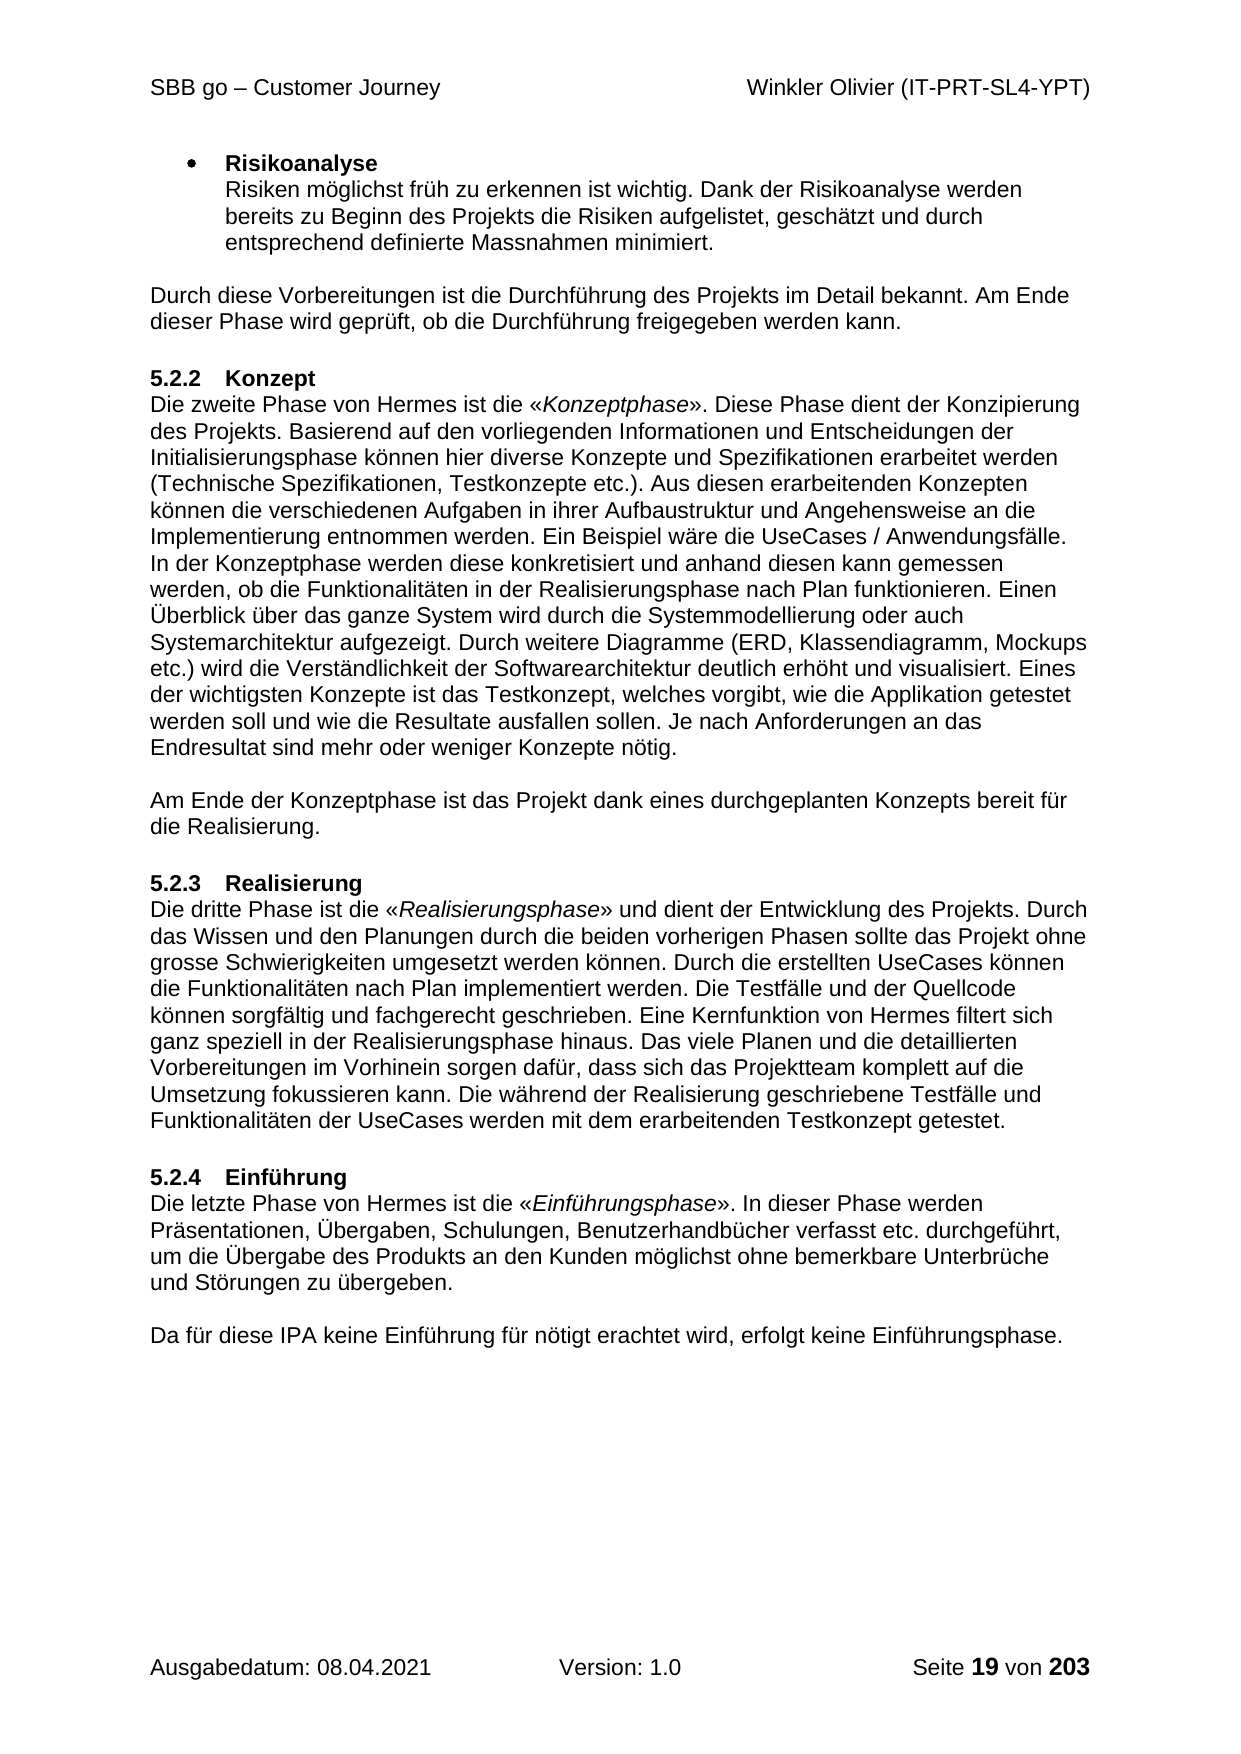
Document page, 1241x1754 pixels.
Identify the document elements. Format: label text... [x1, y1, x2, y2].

list Risikoanalyse [187, 150, 1090, 176]
subtitle Einführung [150, 1164, 1090, 1190]
text Die letzte Phase von Hermes ist die «Einführungsphase». In dieser Phase werden Präsentationen, Übergaben, Schulungen, Benutzerhandbücher verfasst etc. durchgeführt, um die Übergabe des Produkts an den Kunden möglichst ohne bemerkbare Unterbrüche und Störungen zu übergeben. [150, 1190, 1090, 1296]
subtitle Konzept [150, 365, 1090, 391]
list Risiken möglichst früh zu erkennen ist wichtig. Dank der Risikoanalyse werden bereits zu Beginn des Projekts die Risiken aufgelistet, geschätzt und durch entsprechend definierte Massnahmen minimiert. [225, 176, 1090, 255]
subtitle Realisierung [150, 870, 1090, 896]
text Durch diese Vorbereitungen ist die Durchführung des Projekts im Detail bekannt. Am Ende dieser Phase wird geprüft, ob die Durchführung freigegeben werden kann. [150, 282, 1090, 334]
text Die dritte Phase ist die «Realisierungsphase» und dient der Entwicklung des Projekts. Durch das Wissen und den Planungen durch die beiden vorherigen Phasen sollte das Projekt ohne grosse Schwierigkeiten umgesetzt werden können. Durch die erstellten UseCases können die Funktionalitäten nach Plan implementiert werden. Die Testfälle und der Quellcode können sorgfältig und fachgerecht geschrieben. Eine Kernfunktion von Hermes filtert sich ganz speziell in der Realisierungsphase hinaus. Das viele Planen und die detaillierten Vorbereitungen im Vorhinein sorgen dafür, dass sich das Projektteam komplett auf die Umsetzung fokussieren kann. Die während der Realisierung geschriebene Testfälle und Funktionalitäten der UseCases werden mit dem erarbeitenden Testkonzept getestet. [150, 896, 1090, 1133]
text Die zweite Phase von Hermes ist die «Konzeptphase». Diese Phase dient der Konzipierung des Projekts. Basierend auf den vorliegenden Informationen und Entscheidungen der Initialisierungsphase können hier diverse Konzepte und Spezifikationen erarbeitet werden (Technische Spezifikationen, Testkonzepte etc.). Aus diesen erarbeitenden Konzepten können die verschiedenen Aufgaben in ihrer Aufbaustruktur und Angehensweise an die Implementierung entnommen werden. Ein Beispiel wäre die UseCases / Anwendungsfälle. In der Konzeptphase werden diese konkretisiert und anhand diesen kann gemessen werden, ob die Funktionalitäten in der Realisierungsphase nach Plan funktionieren. Einen Überblick über das ganze System wird durch die Systemmodellierung oder auch Systemarchitektur aufgezeigt. Durch weitere Diagramme (ERD, Klassendiagramm, Mockups etc.) wird die Verständlichkeit der Softwarearchitektur deutlich erhöht und visualisiert. Eines der wichtigsten Konzepte ist das Testkonzept, welches vorgibt, wie die Applikation getestet werden soll und wie die Resultate ausfallen sollen. Je nach Anforderungen an das Endresultat sind mehr oder weniger Konzepte nötig. [150, 391, 1090, 760]
text Am Ende der Konzeptphase ist das Projekt dank eines durchgeplanten Konzepts bereit für die Realisierung. [150, 787, 1090, 839]
text Da für diese IPA keine Einführung für nötigt erachtet wird, erfolgt keine Einführungsphase. [150, 1322, 1090, 1348]
